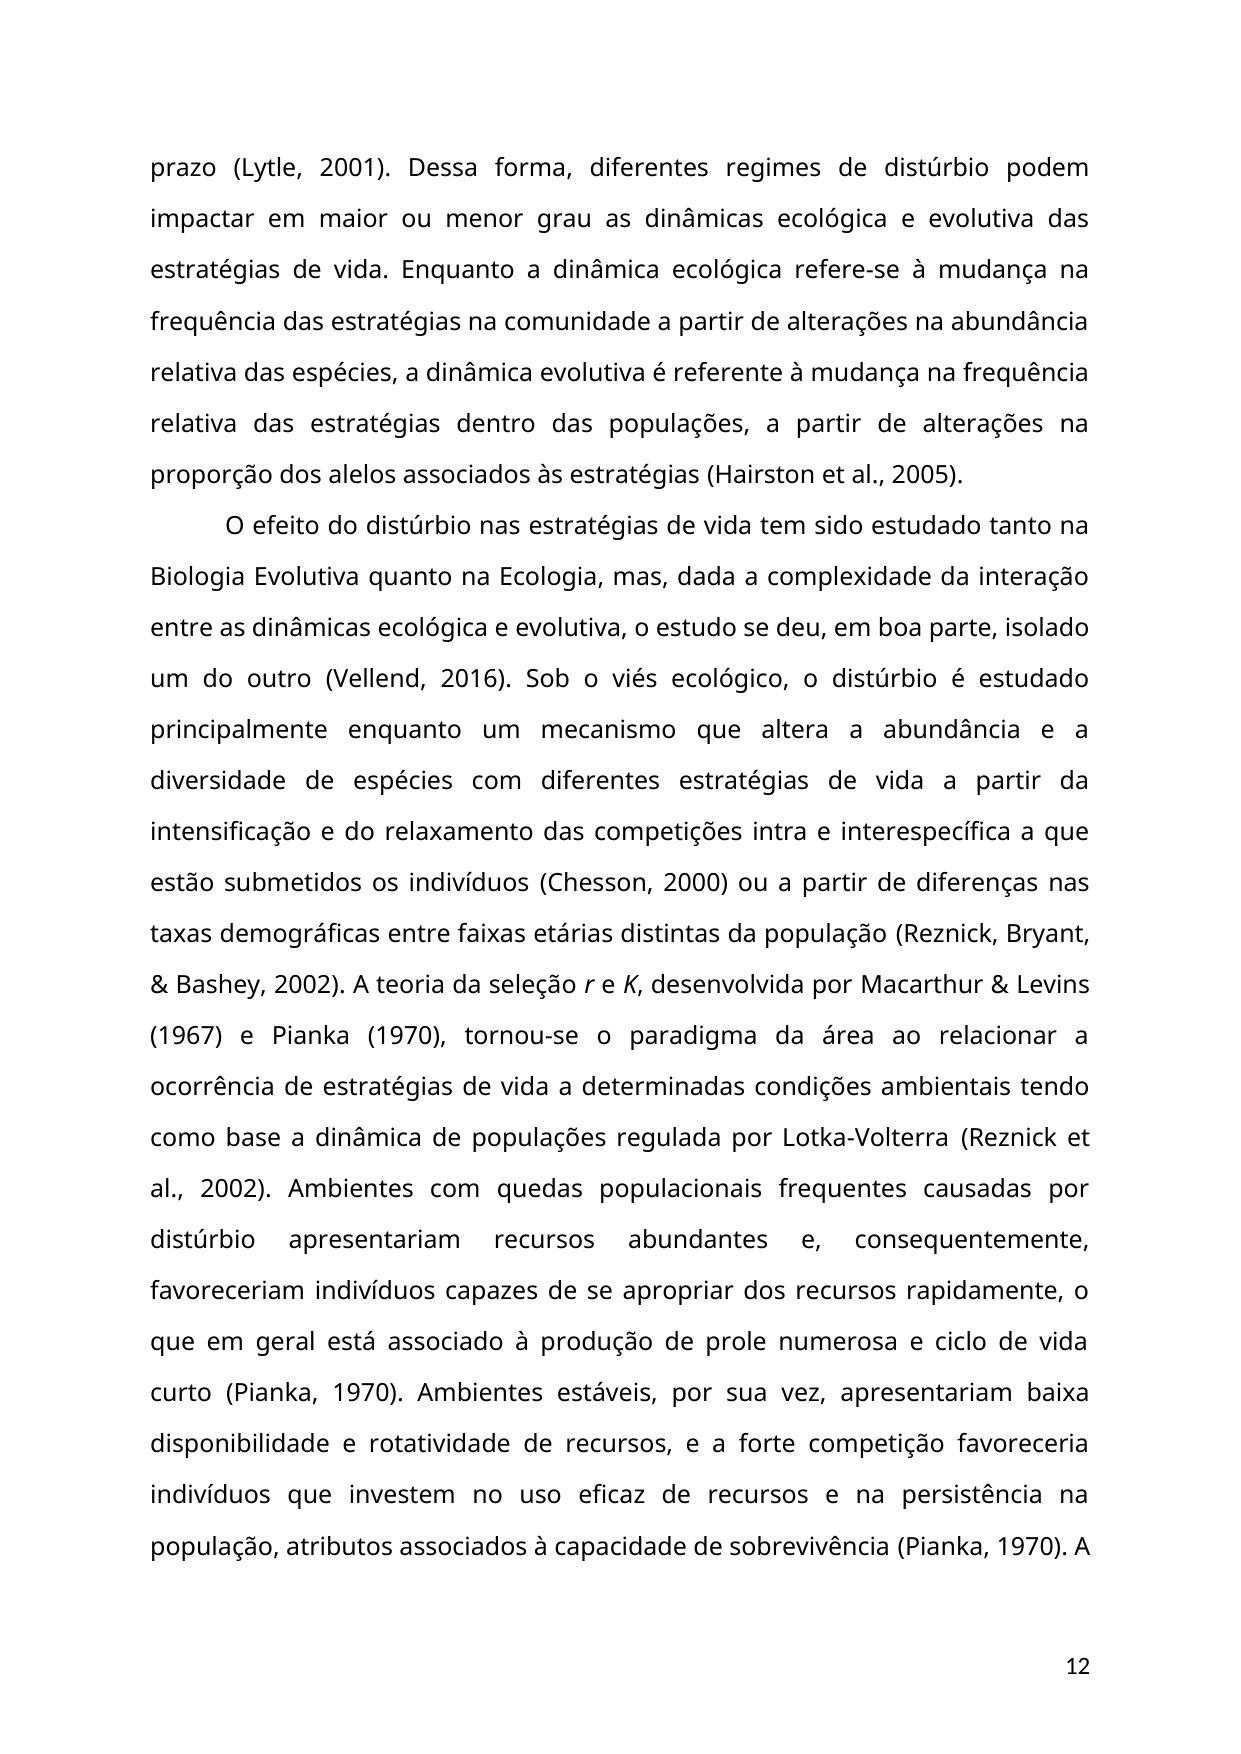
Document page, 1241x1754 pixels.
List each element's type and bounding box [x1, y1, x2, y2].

text [150, 507, 1090, 1562]
text [150, 150, 1090, 490]
